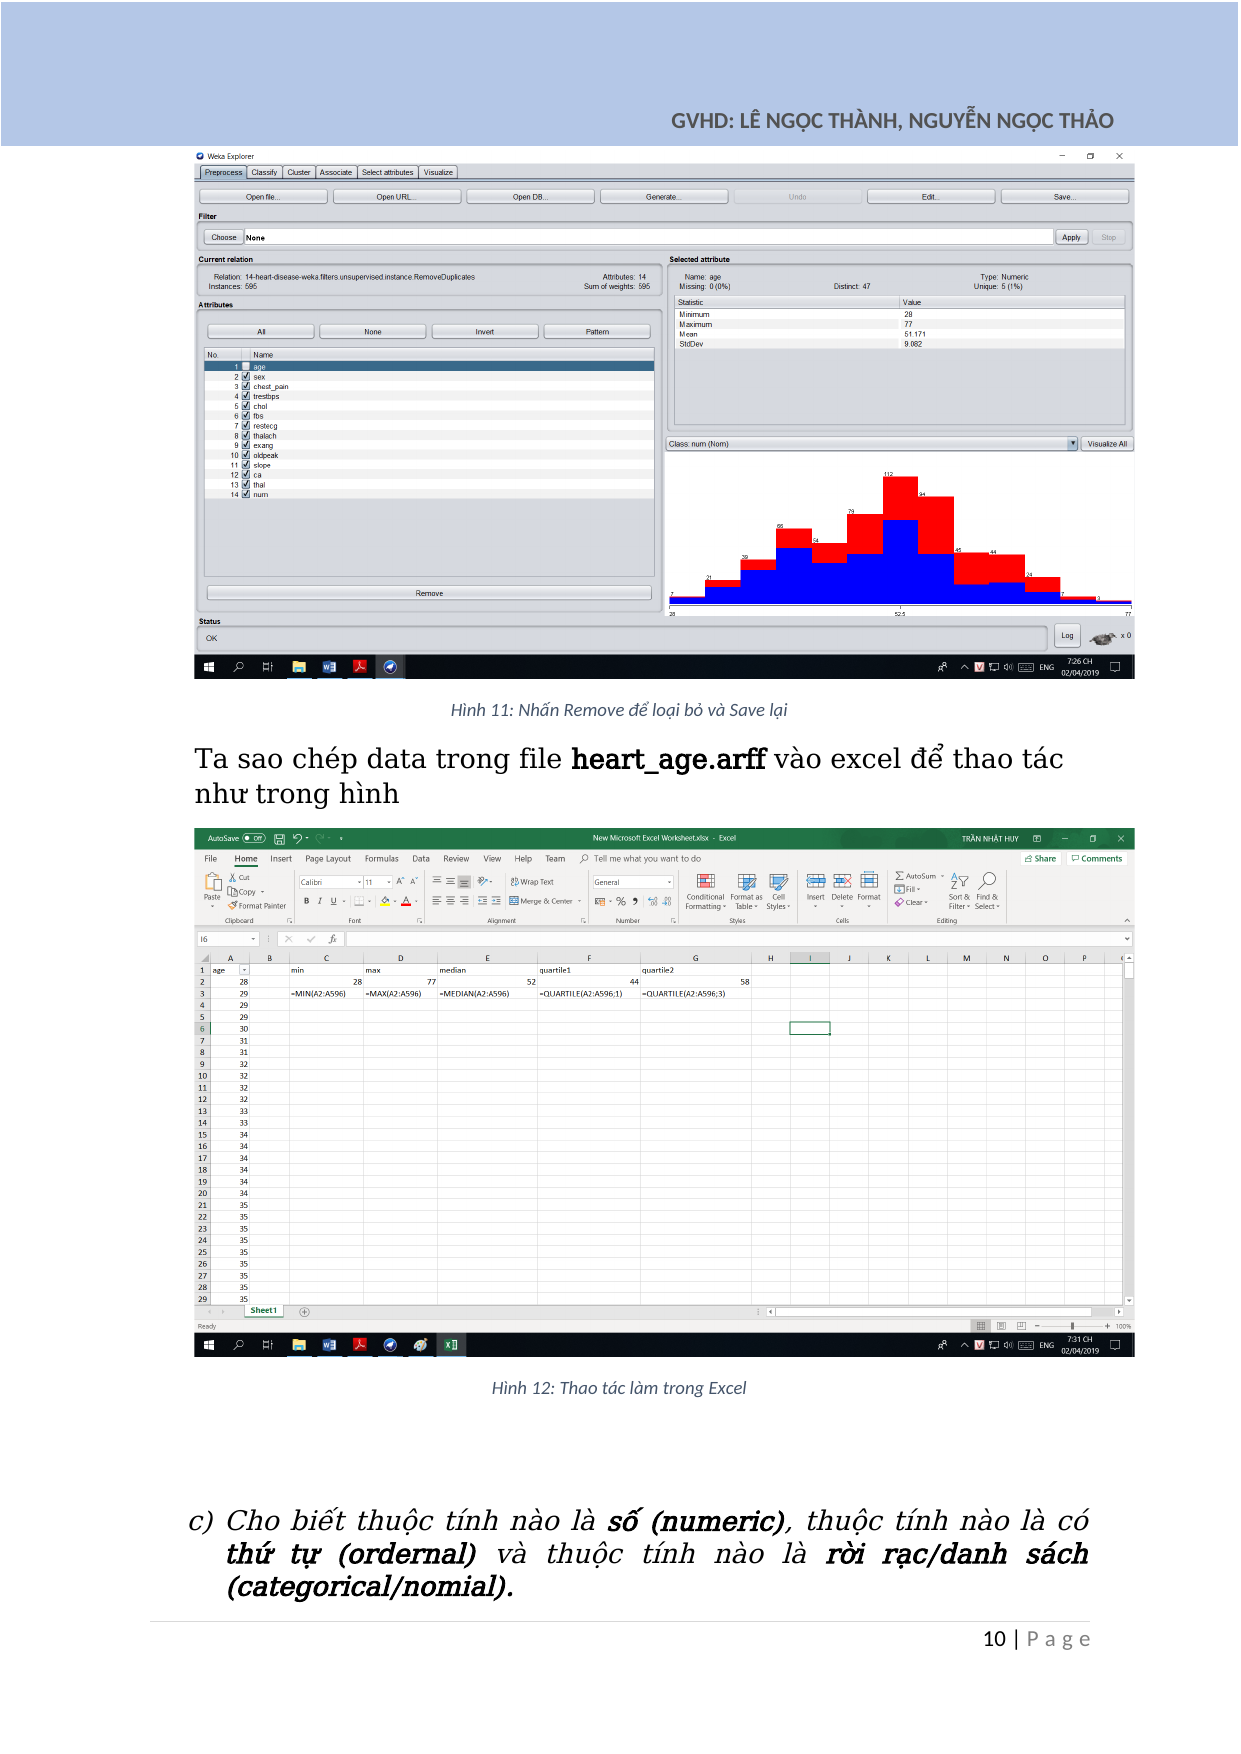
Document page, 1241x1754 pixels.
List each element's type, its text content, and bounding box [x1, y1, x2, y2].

picture [194, 828, 1135, 1357]
text Ta sao chép data trong file heart_age.arff vào excel để thao tác như trong hình [194, 741, 1090, 809]
text Hình 12: Thao tác làm trong Excel [150, 1376, 1090, 1399]
picture [194, 150, 1135, 679]
text Hình 11: Nhấn Remove để loại bỏ và Save lại [150, 698, 1090, 721]
list Cho biết thuộc tính nào là số (numeric), thuộc tính nào là có thứ tự (ordernal) và thuộc tính nào là rời rạc/danh sách (categorical/nomial). [186, 1504, 1090, 1601]
